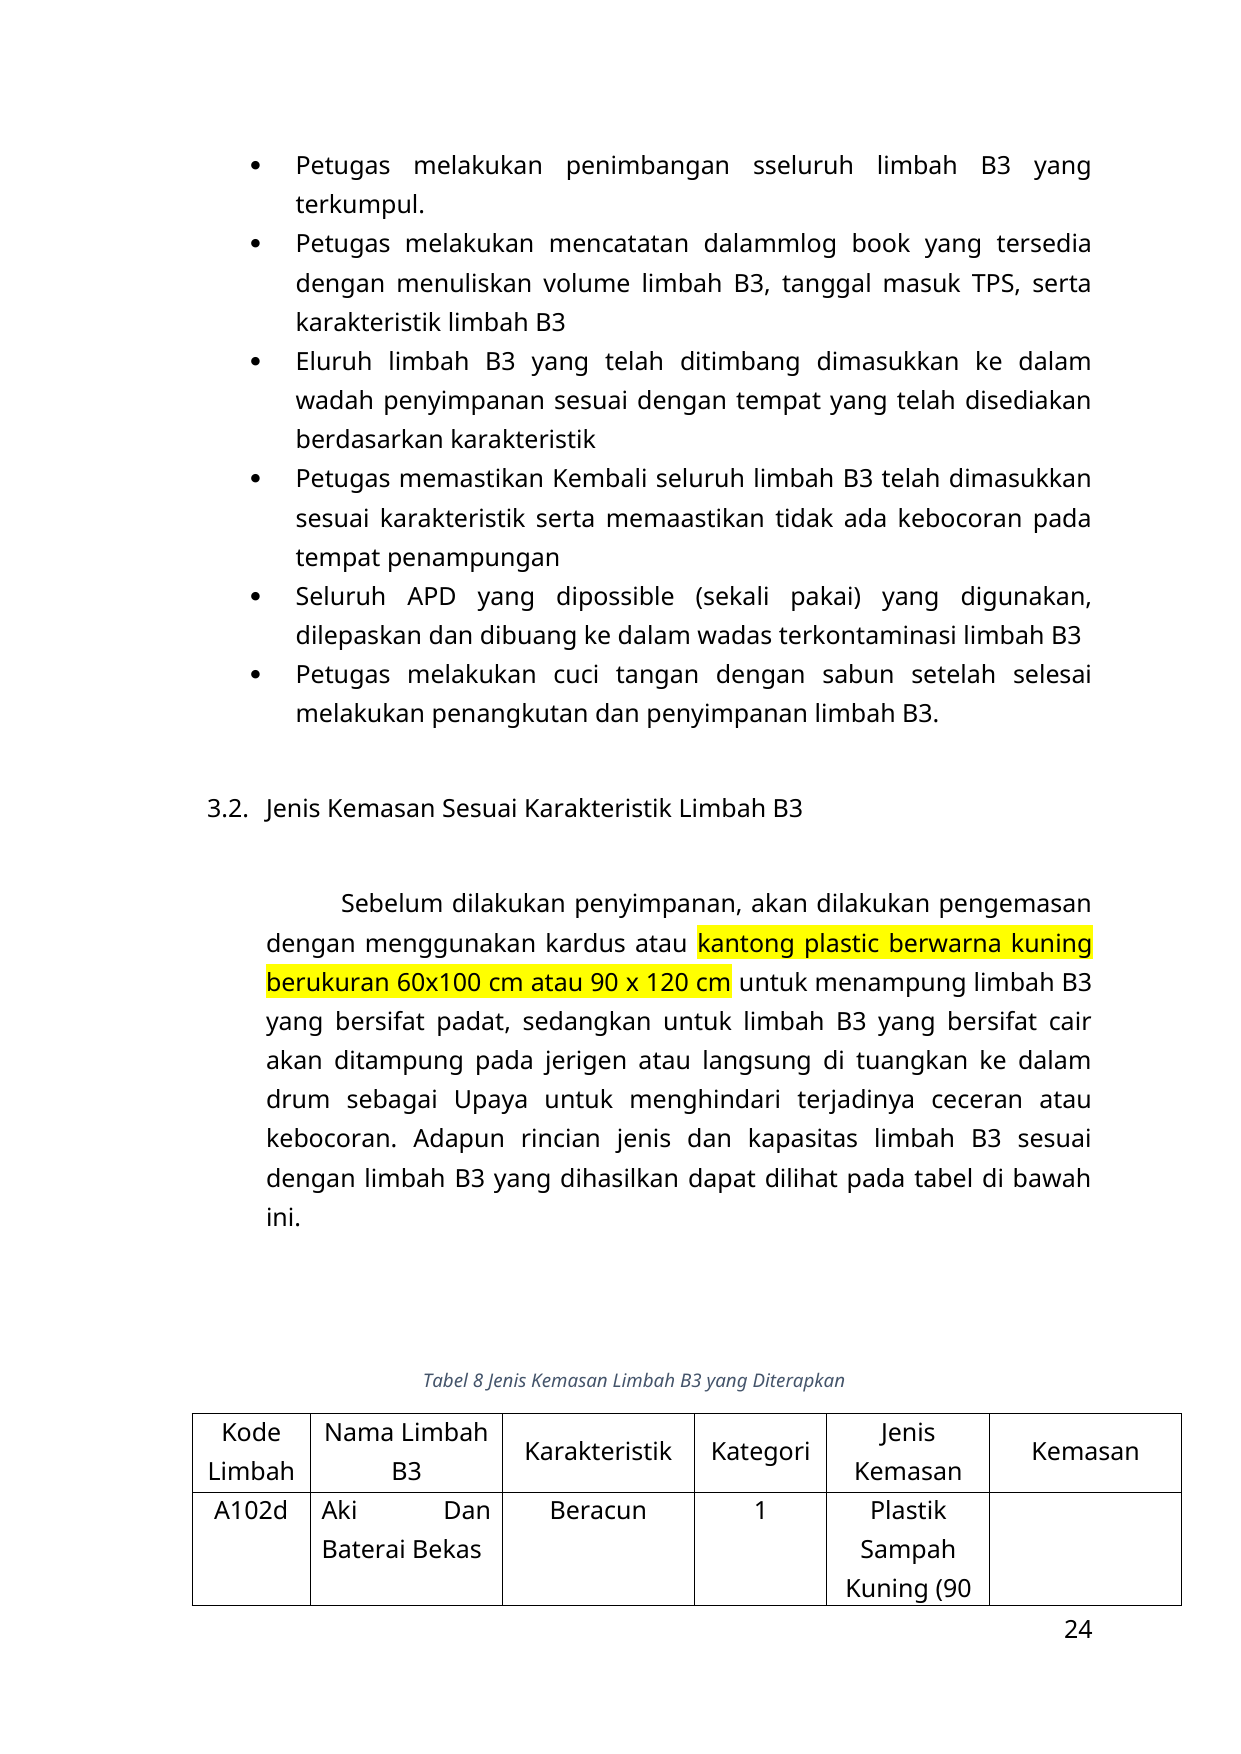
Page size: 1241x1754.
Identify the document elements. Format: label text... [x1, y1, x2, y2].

subtitle Jenis Kemasan Sesuai Karakteristik Limbah B3 [207, 791, 1092, 825]
list Petugas melakukan cuci tangan dengan sabun setelah selesai melakukan penangkutan dan penyimpanan limbah B3. [251, 657, 1092, 730]
table_cell Beracun [503, 1493, 694, 1605]
list Seluruh APD yang dipossible (sekali pakai) yang digunakan, dilepaskan dan dibuang ke dalam wadas terkontaminasi limbah B3 [251, 578, 1092, 652]
list Petugas melakukan mencatatan dalammlog book yang tersedia dengan menuliskan volume limbah B3, tanggal masuk TPS, serta karakteristik limbah B3 [251, 226, 1092, 338]
list Petugas melakukan penimbangan sseluruh limbah B3 yang terkumpul. [251, 148, 1092, 221]
table_header Karakteristik [503, 1414, 694, 1492]
table_cell [990, 1493, 1181, 1605]
table_header Jenis Kemasan [827, 1414, 989, 1492]
table_cell A102d [193, 1493, 310, 1605]
table_header Kode Limbah [193, 1414, 310, 1492]
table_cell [827, 1493, 989, 1605]
table_header Nama Limbah B3 [311, 1414, 502, 1492]
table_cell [311, 1493, 502, 1605]
table_header Kategori [695, 1414, 826, 1492]
table_cell 1 [695, 1493, 826, 1605]
list Eluruh limbah B3 yang telah ditimbang dimasukkan ke dalam wadah penyimpanan sesuai dengan tempat yang telah disediakan berdasarkan karakteristik [251, 343, 1092, 456]
table_header Kemasan [990, 1414, 1181, 1492]
list Petugas memastikan Kembali seluruh limbah B3 telah dimasukkan sesuai karakteristik serta memaastikan tidak ada kebocoran pada tempat penampungan [251, 461, 1092, 573]
text Sebelum dilakukan penyimpanan, akan dilakukan pengemasan dengan menggunakan kardus atau kantong plastic berwarna kuning berukuran 60x100 cm atau 90 x 120 cm untuk menampung limbah B3 yang bersifat padat, sedangkan untuk limbah B3 yang bersifat cair akan ditampung pada jerigen atau langsung di tuangkan ke dalam drum sebagai Upaya untuk menghindari terjadinya ceceran atau kebocoran. Adapun rincian jenis dan kapasitas limbah B3 sesuai dengan limbah B3 yang dihasilkan dapat dilihat pada tabel di bawah ini. [266, 886, 1092, 1233]
